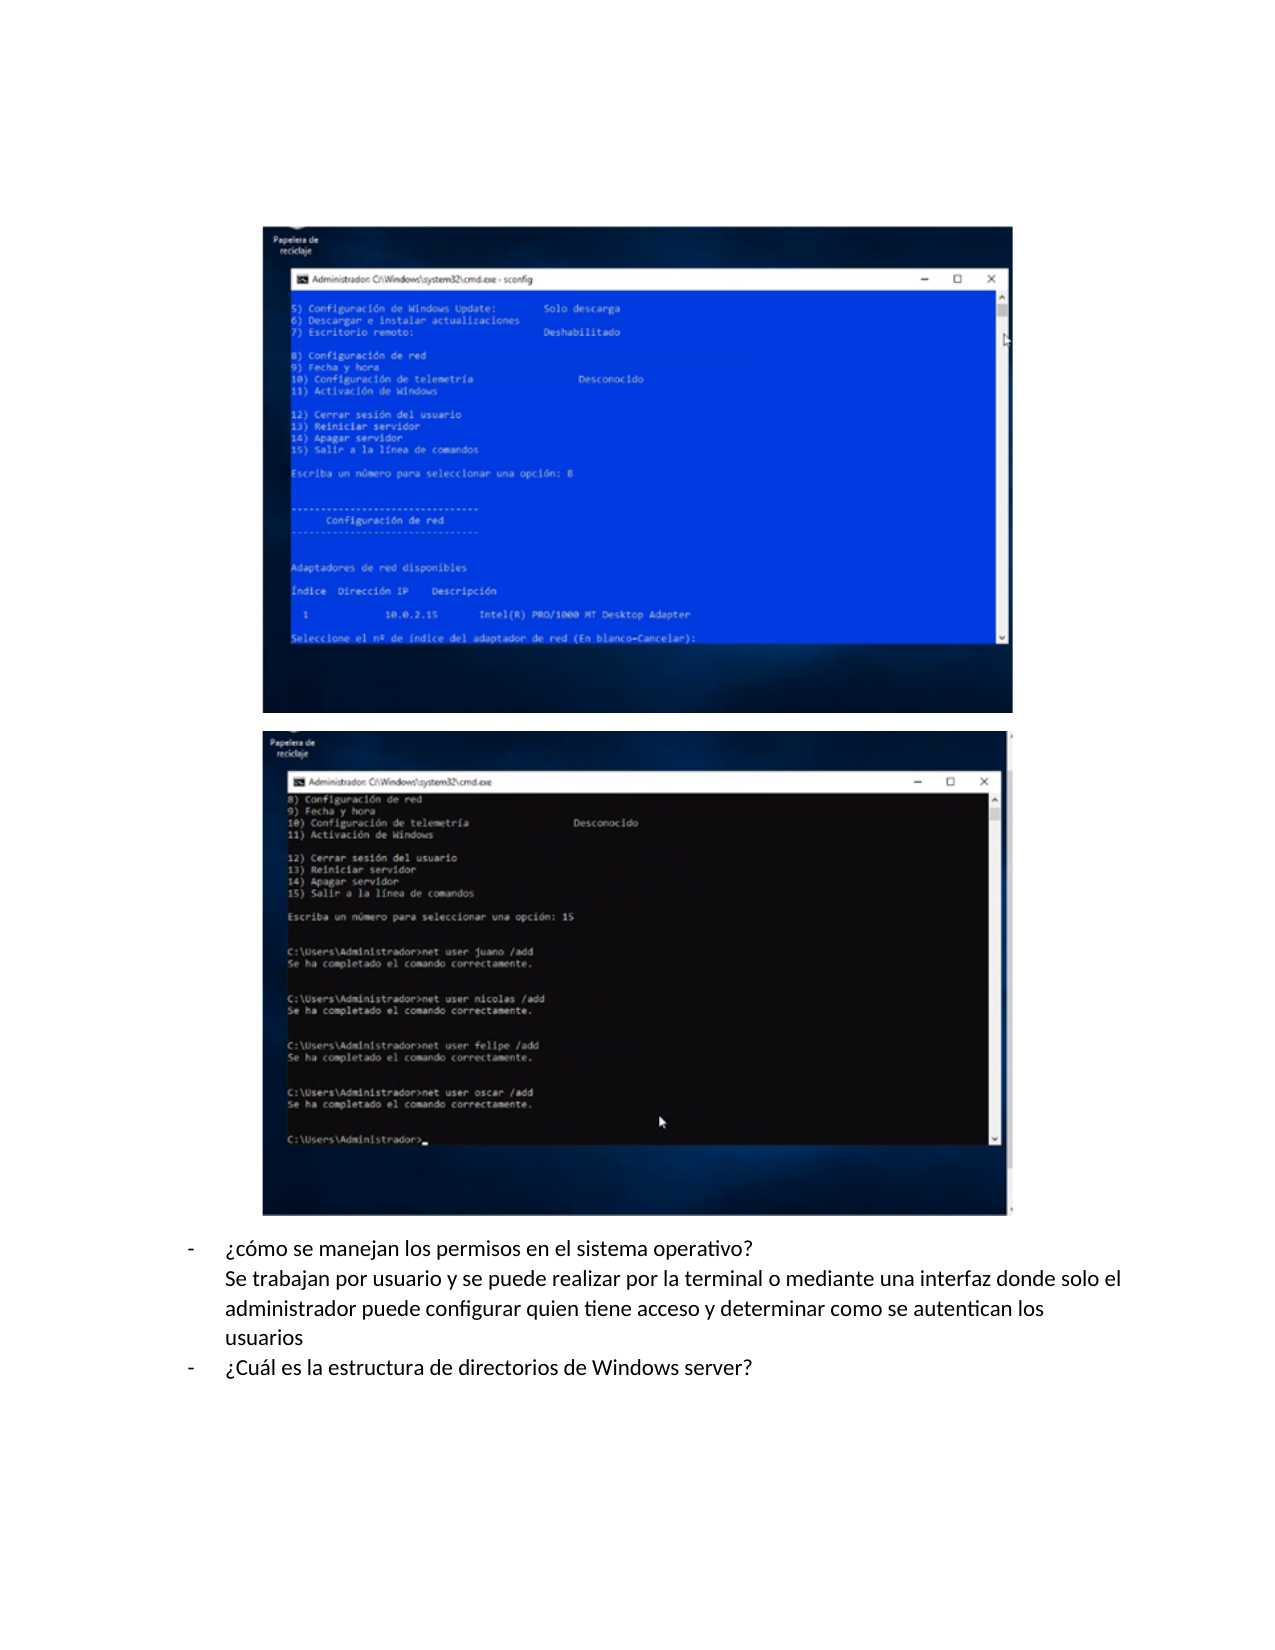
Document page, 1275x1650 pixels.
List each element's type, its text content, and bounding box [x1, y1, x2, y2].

list ¿cómo se manejan los permisos en el sistema operativo? [187, 1234, 1125, 1262]
list ¿Cuál es la estructura de directorios de Windows server? [187, 1353, 1125, 1381]
picture [262, 731, 1013, 1216]
picture [262, 226, 1013, 713]
list Se trabajan por usuario y se puede realizar por la terminal o mediante una interfaz donde solo el administrador puede configurar quien tiene acceso y determinar como se autentican los usuarios [225, 1264, 1125, 1352]
